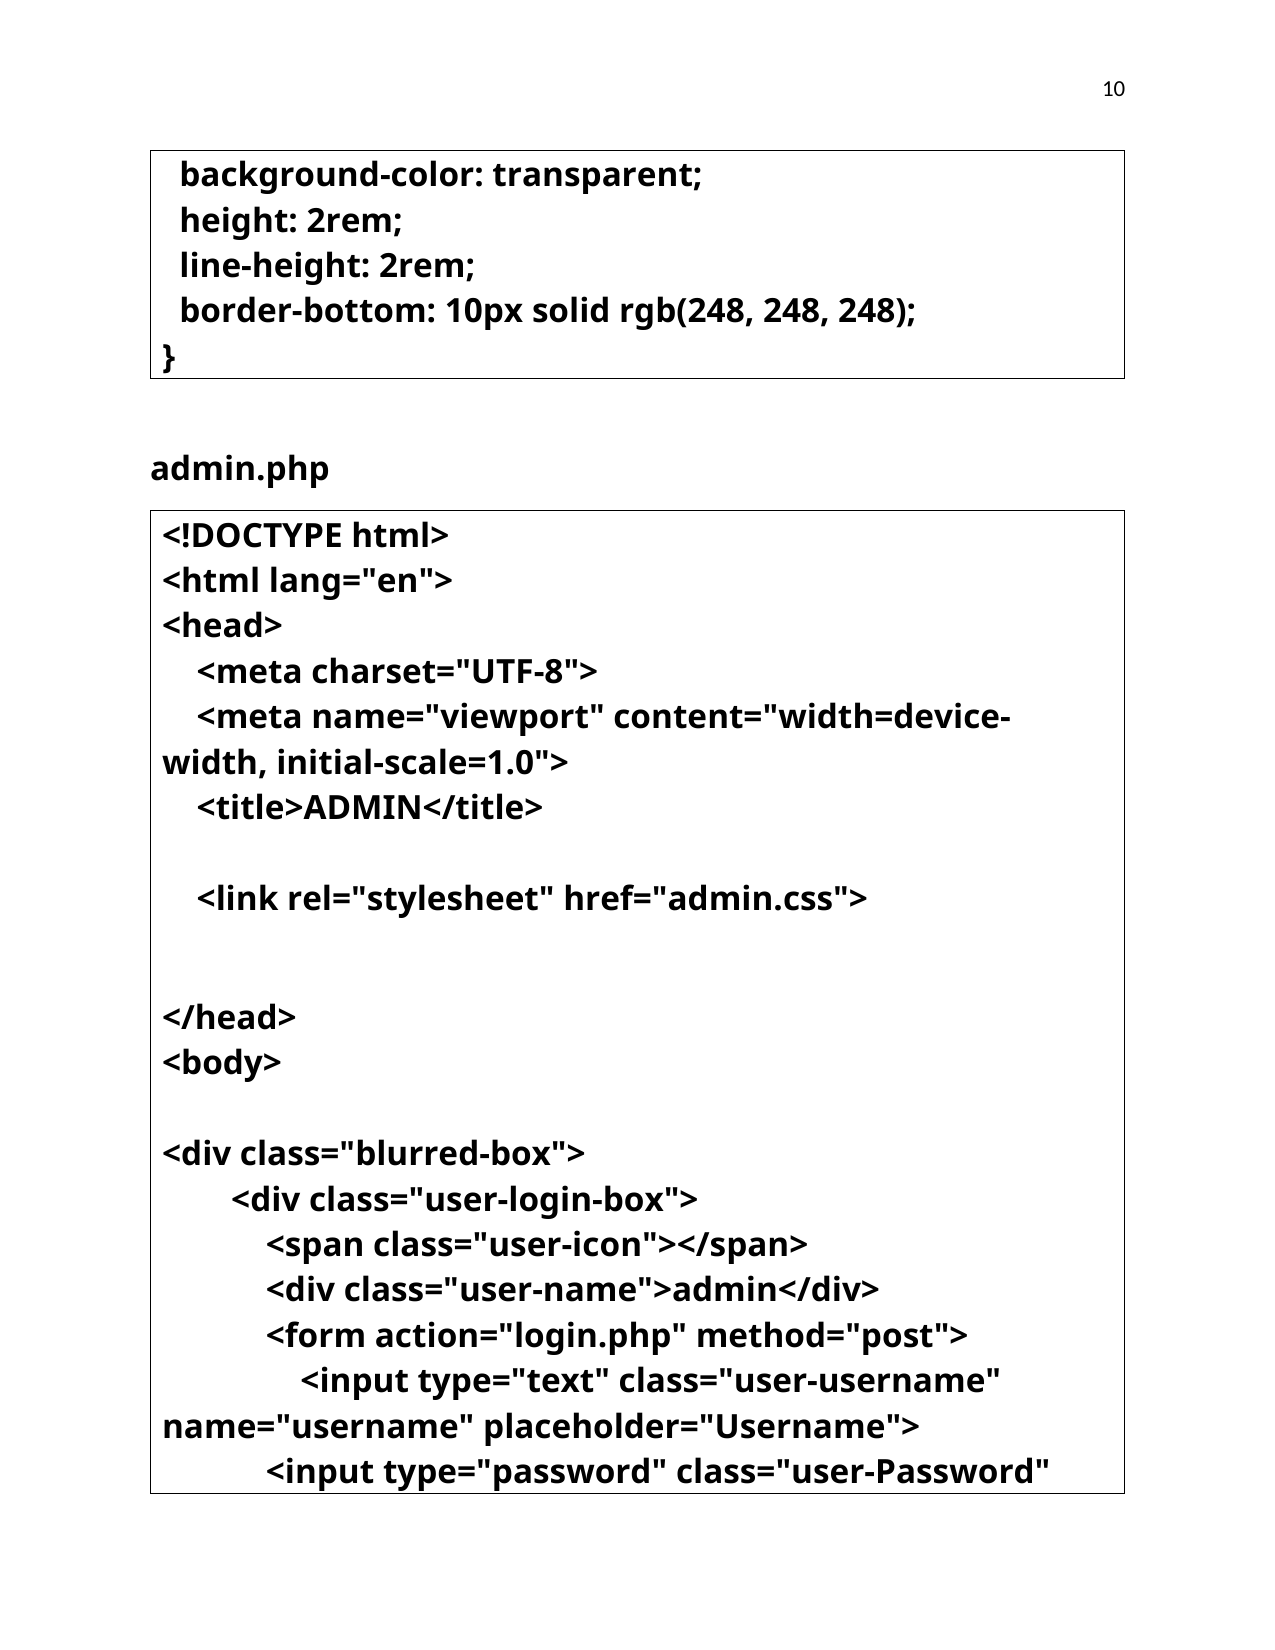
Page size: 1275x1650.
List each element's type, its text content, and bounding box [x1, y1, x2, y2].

text admin.php [150, 445, 1125, 490]
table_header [151, 511, 1124, 1493]
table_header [151, 151, 1124, 378]
